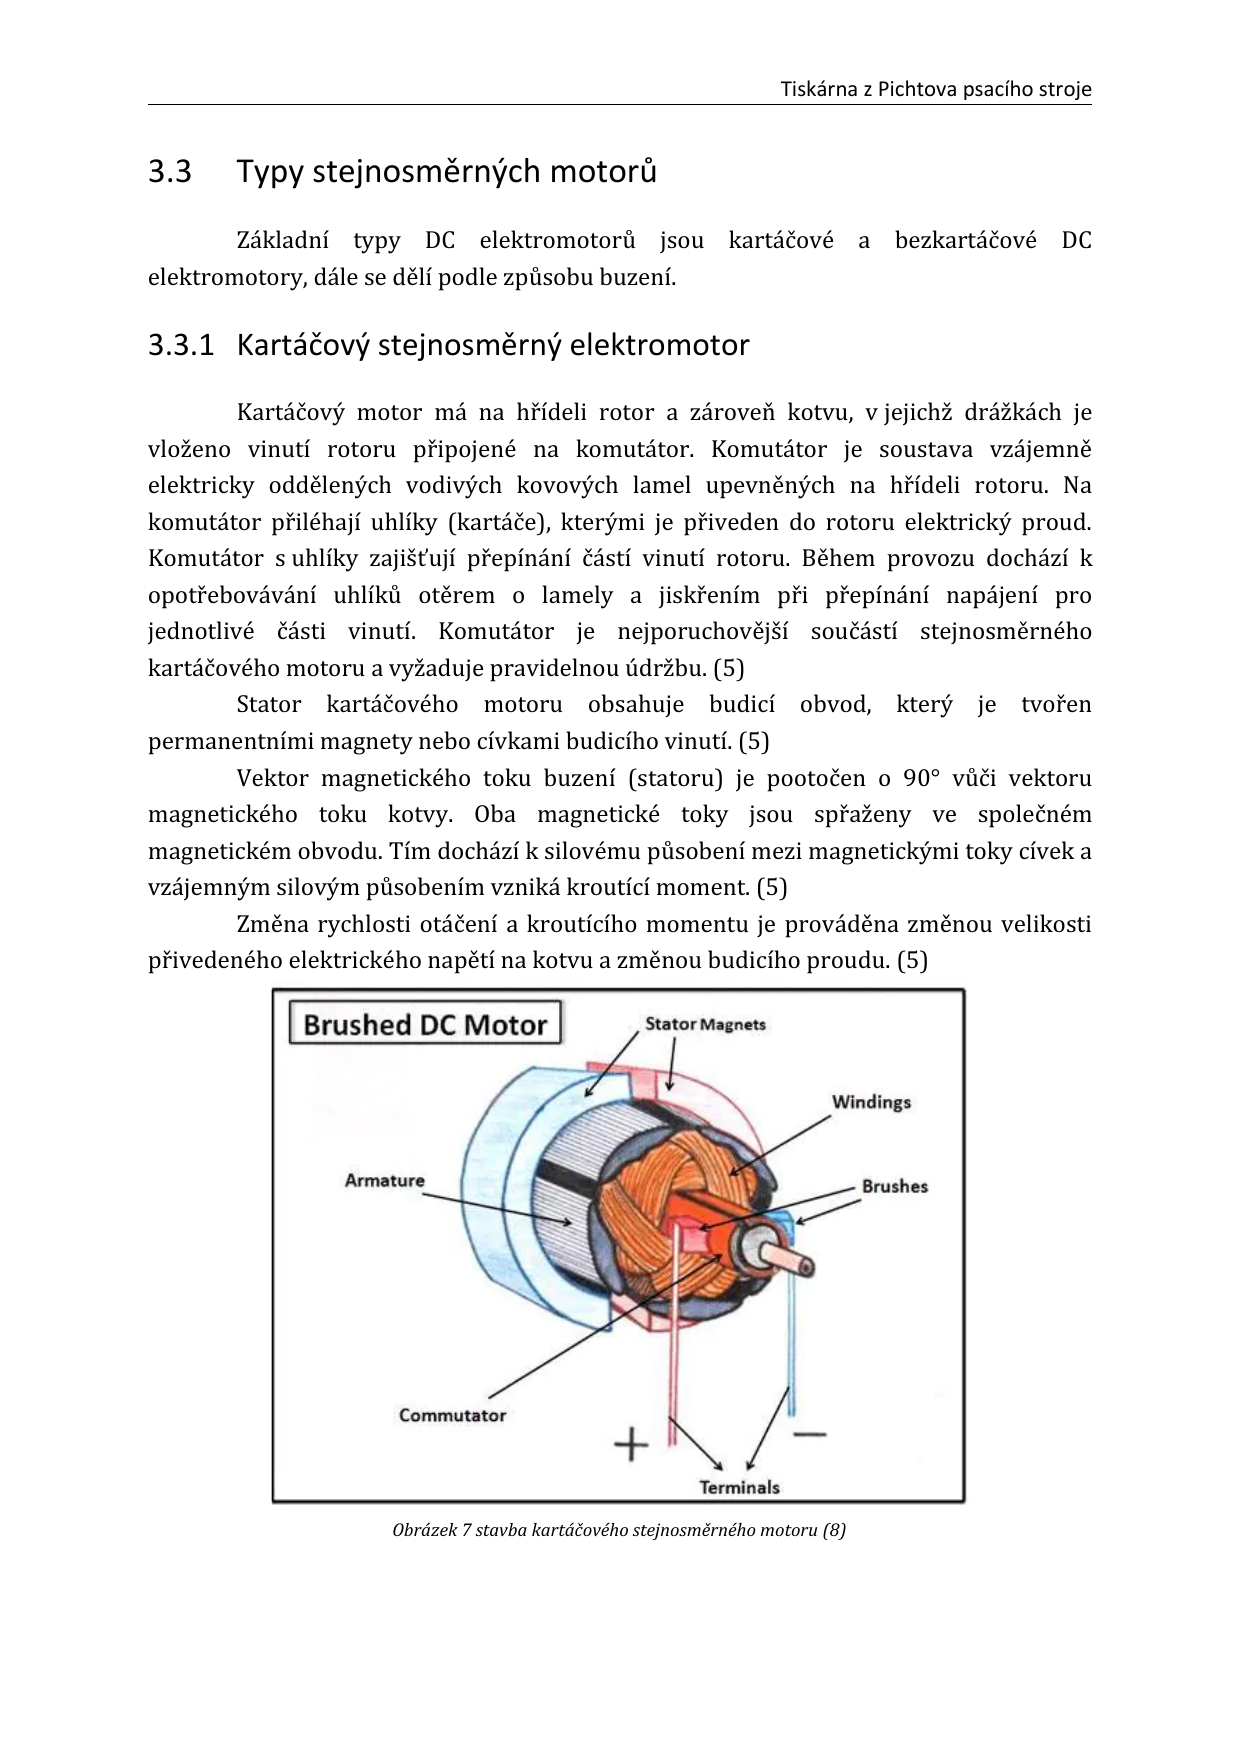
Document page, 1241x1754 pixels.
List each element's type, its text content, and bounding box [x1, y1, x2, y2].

text Základní typy DC elektromotorů jsou kartáčové a bezkartáčové DC elektromotory, dále se dělí podle způsobu buzení. [148, 225, 1092, 291]
text Vektor magnetického toku buzení (statoru) je pootočen o 90° vůči vektoru magnetického toku kotvy. Oba magnetické toky jsou spřaženy ve společném magnetickém obvodu. Tím dochází k silovému působení mezi magnetickými toky cívek a vzájemným silovým působením vzniká kroutící moment. [148, 865, 1092, 901]
subtitle Typy stejnosměrných motorů [148, 148, 1092, 191]
text Stator kartáčového motoru obsahuje budicí obvod, který je tvořen permanentními magnety nebo cívkami budicího vinutí. [148, 689, 1092, 755]
text Kartáčový motor má na hřídeli rotor a zároveň kotvu, v jejichž drážkách je vloženo vinutí rotoru připojené na komutátor. Komutátor je soustava vzájemně elektricky oddělených vodivých kovových lamel upevněných na hřídeli rotoru. Na komutátor přiléhají uhlíky (kartáče), kterými je přiveden do rotoru elektrický proud. Komutátor s uhlíky zajišťují přepínání částí vinutí rotoru. Během provozu dochází k opotřebovávání uhlíků otěrem o lamely a jiskřením při přepínání napájení pro jednotlivé části vinutí. Komutátor je nejporuchovější součástí stejnosměrného kartáčového motoru a vyžaduje pravidelnou údržbu. [148, 397, 1092, 682]
picture [271, 981, 969, 1512]
text Změna rychlosti otáčení a kroutícího momentu je prováděna změnou velikosti přivedeného elektrického napětí na kotvu a změnou budicího proudu. [148, 908, 1092, 974]
text Obrázek 7 stavba kartáčového stejnosměrného motoru [148, 1519, 1092, 1541]
subtitle Kartáčový stejnosměrný elektromotor [148, 323, 1092, 364]
text Vektor magnetického toku buzení (statoru) je pootočen o 90° vůči vektoru magnetického toku kotvy. Oba magnetické toky jsou spřaženy ve společném magnetickém obvodu. Tím dochází k silovému působení mezi magnetickými toky cívek a vzájemným silovým působením vzniká kroutící moment. [148, 762, 1092, 799]
